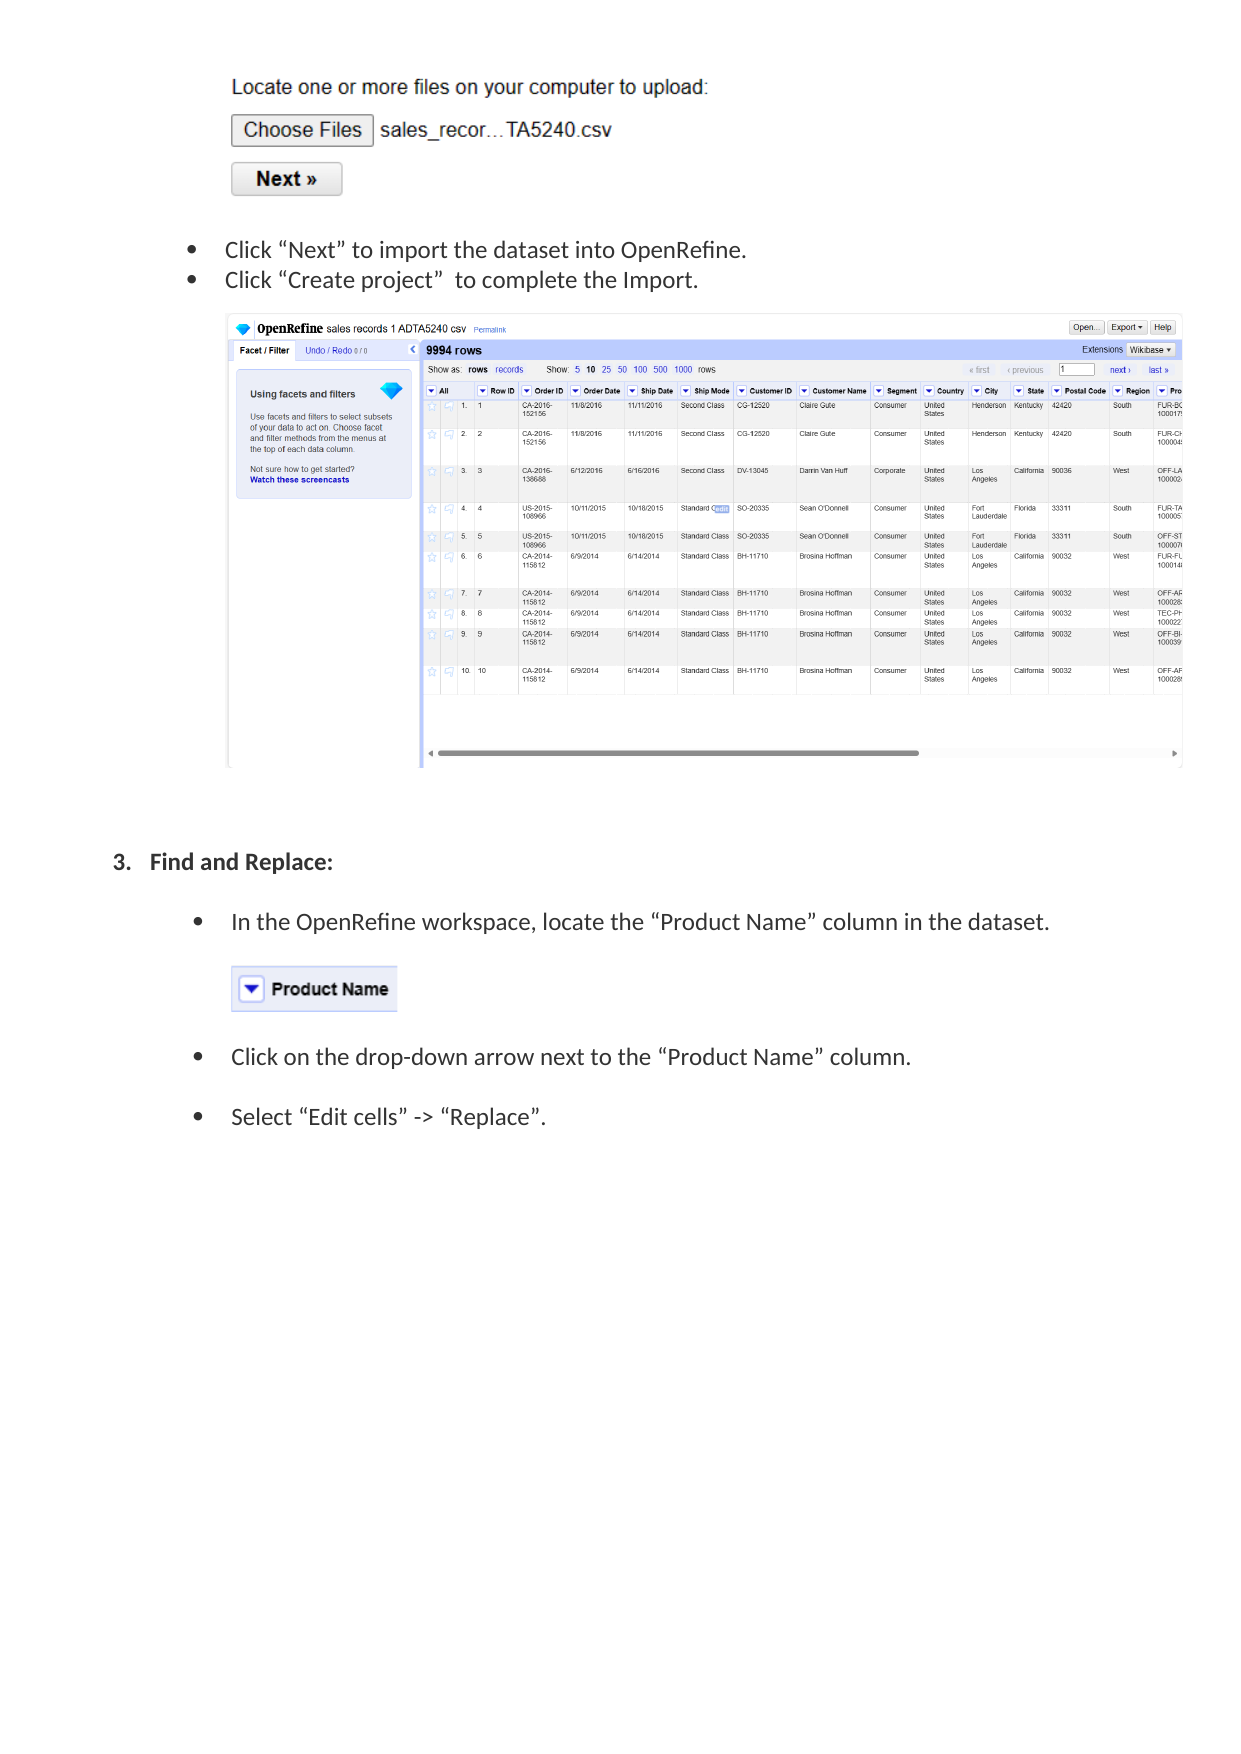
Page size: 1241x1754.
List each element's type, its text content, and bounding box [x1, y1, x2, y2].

list In the OpenRefine workspace, locate the “Product Name” column in the dataset. [194, 906, 1165, 937]
list Click “Create project” to complete the Import. [187, 264, 1165, 295]
list Click “Next” to import the dataset into OpenRefine. [187, 234, 1165, 264]
list Find and Replace: [112, 846, 1165, 877]
list Select “Edit cells” -> “Replace”. [194, 1101, 1165, 1131]
list Click on the drop-down arrow next to the “Product Name” column. [194, 1041, 1165, 1072]
picture [225, 75, 730, 215]
picture [231, 965, 398, 1012]
picture [225, 313, 1183, 768]
